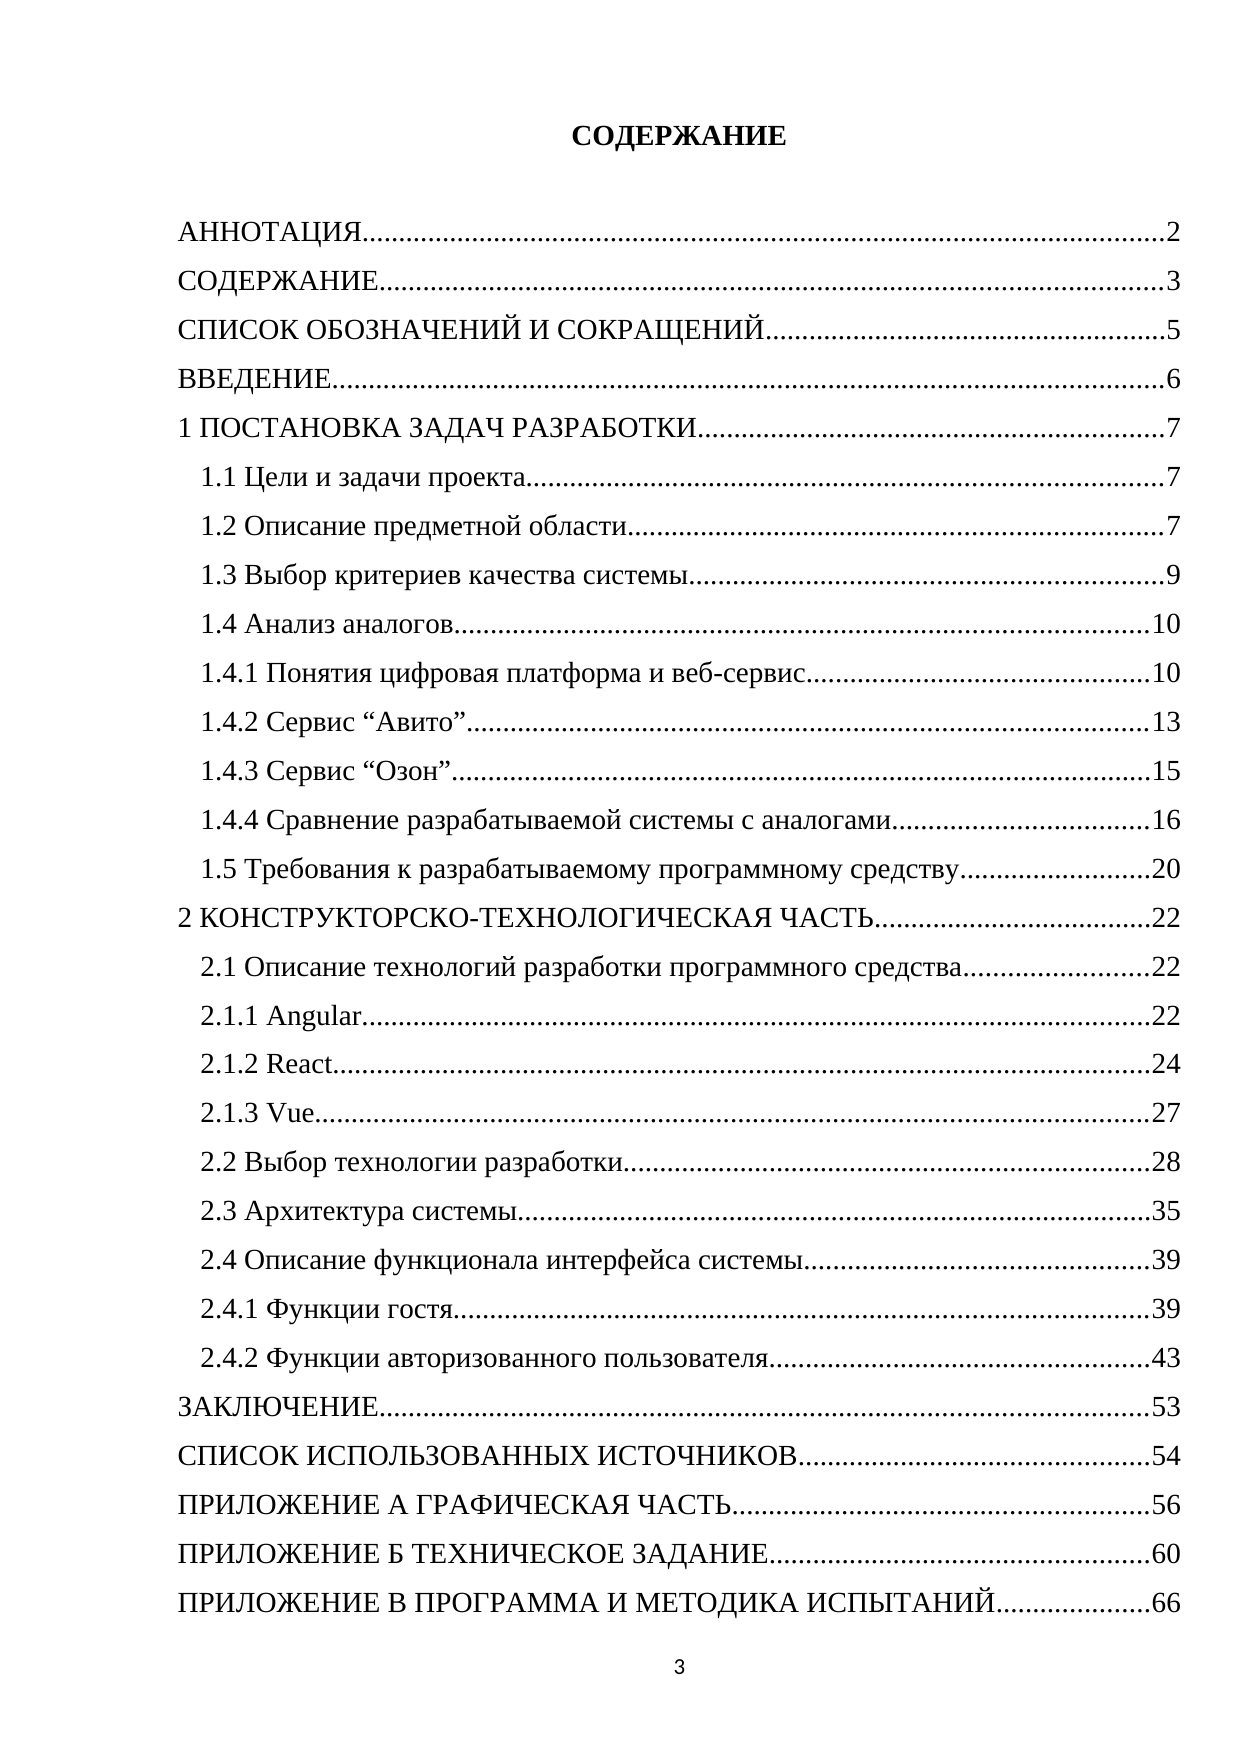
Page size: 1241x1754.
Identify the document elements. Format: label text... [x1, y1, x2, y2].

text СОДЕРЖАНИЕ [177, 118, 1181, 152]
